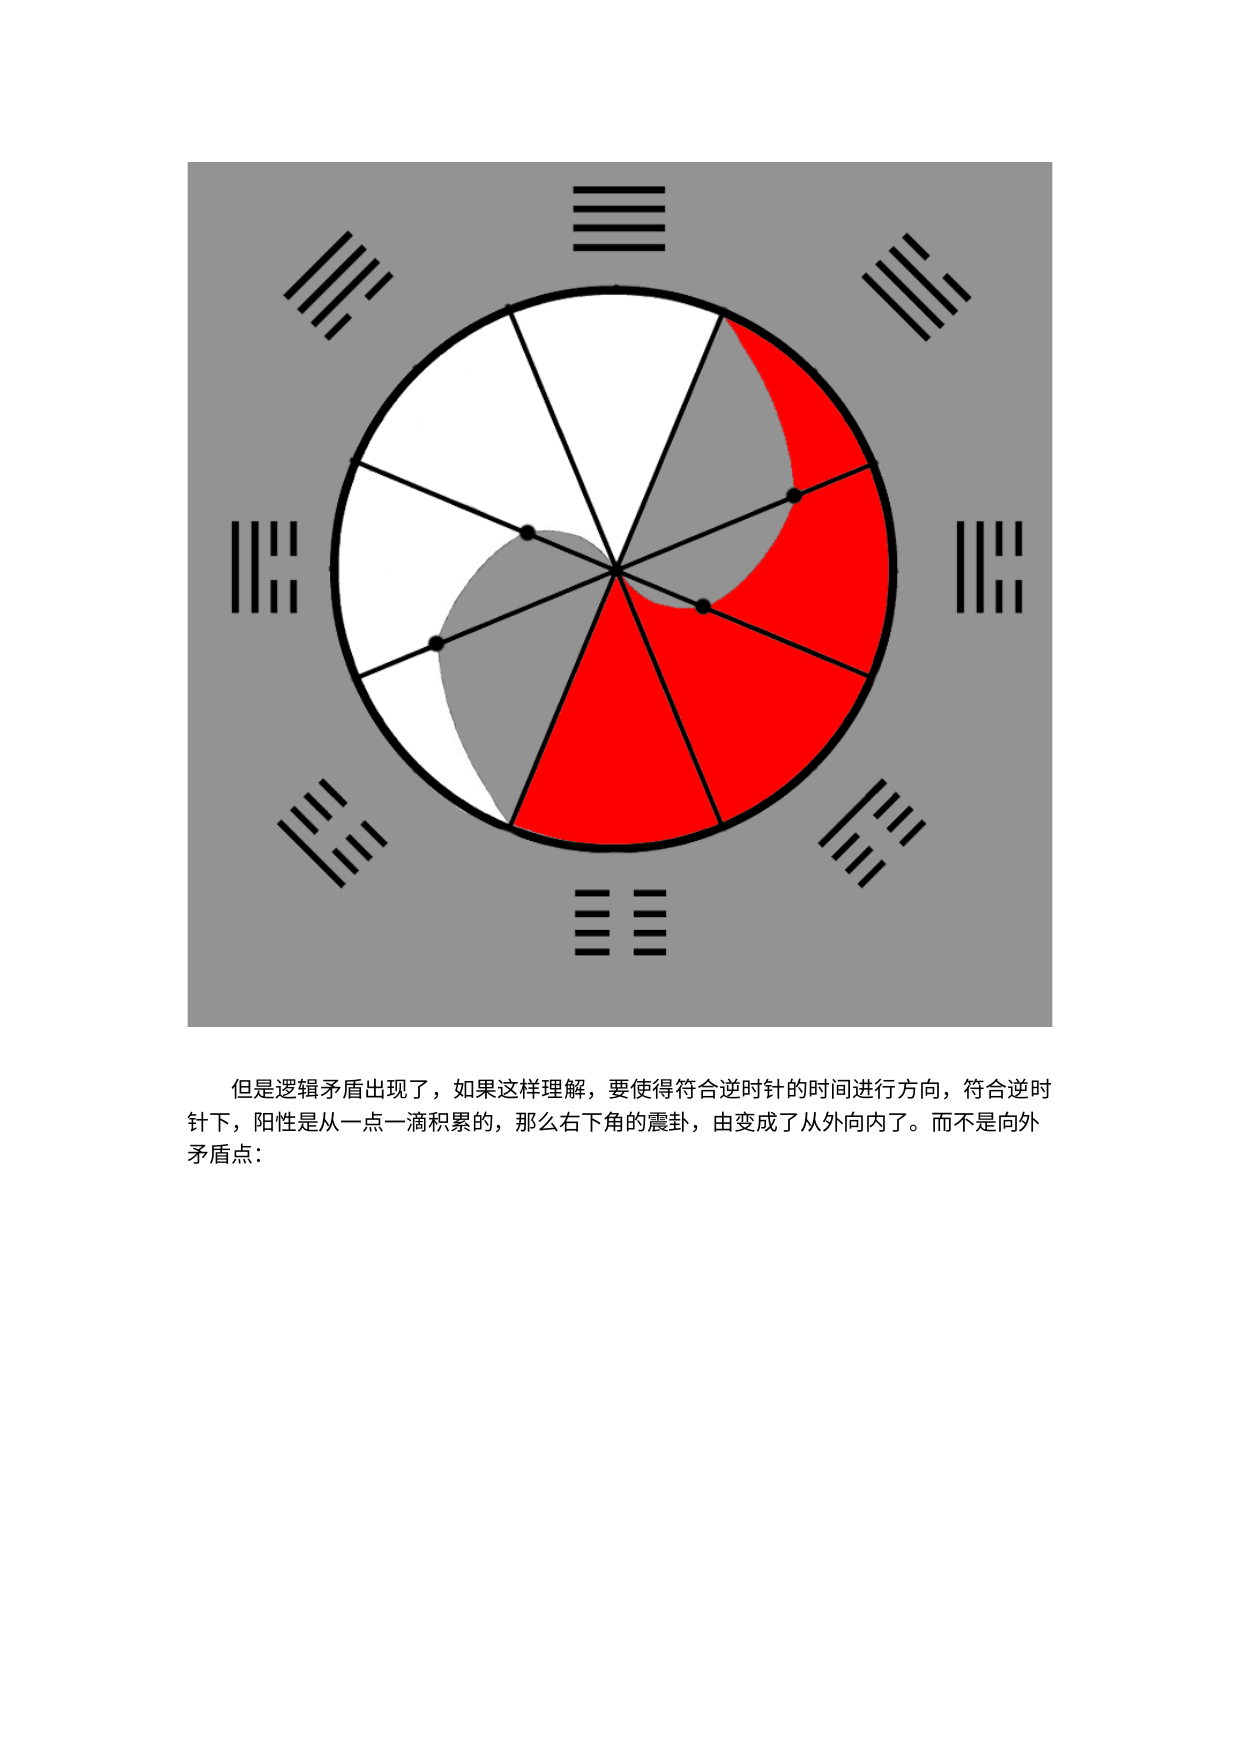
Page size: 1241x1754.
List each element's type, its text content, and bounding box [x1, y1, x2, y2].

text 矛盾点： [187, 1137, 1053, 1169]
picture [187, 162, 1053, 1027]
text 但是逻辑矛盾出现了，如果这样理解，要使得符合逆时针的时间进行方向，符合逆时针下，阳性是从一点一滴积累的，那么右下角的震卦，由变成了从外向内了。而不是向外 [187, 1072, 1053, 1137]
